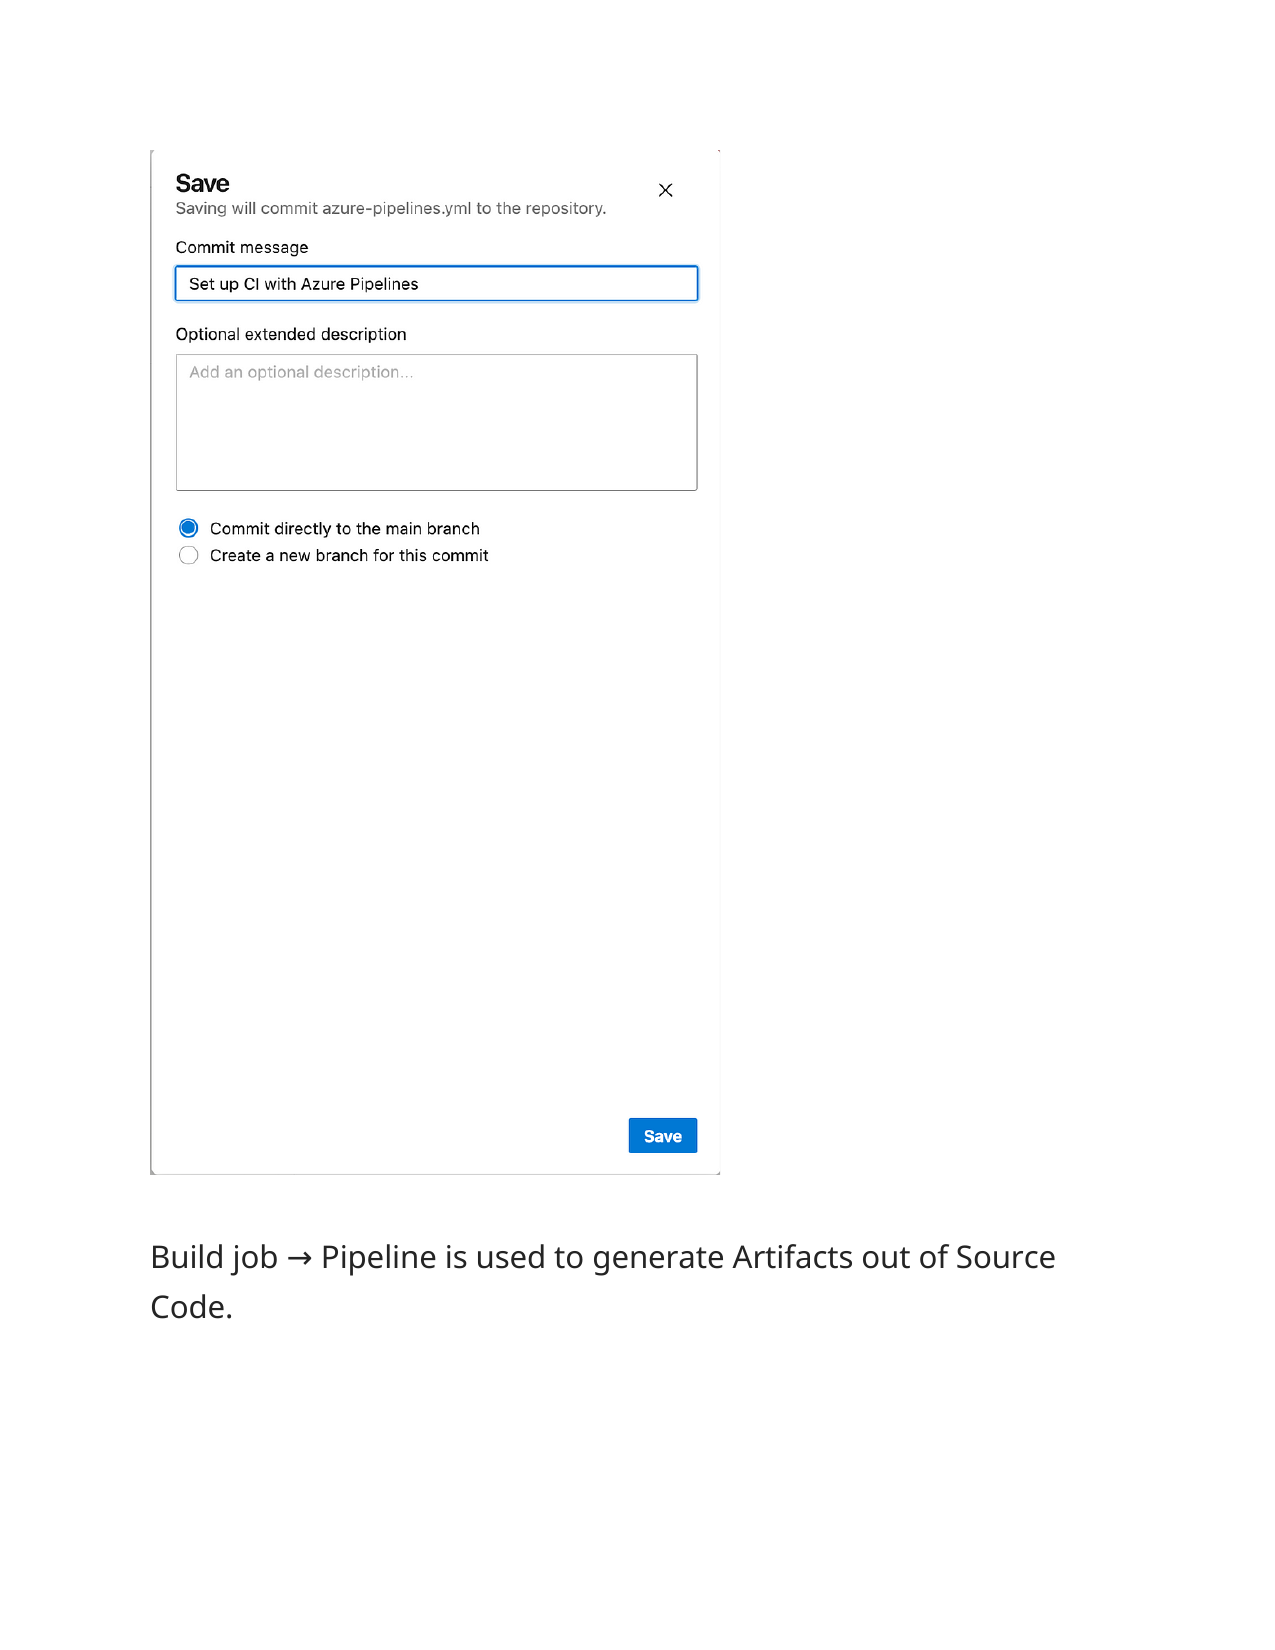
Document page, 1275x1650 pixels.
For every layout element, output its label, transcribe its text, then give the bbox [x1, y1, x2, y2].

picture [150, 150, 721, 1175]
text Build job → Pipeline is used to generate Artifacts out of Source Code. [150, 1228, 1125, 1328]
